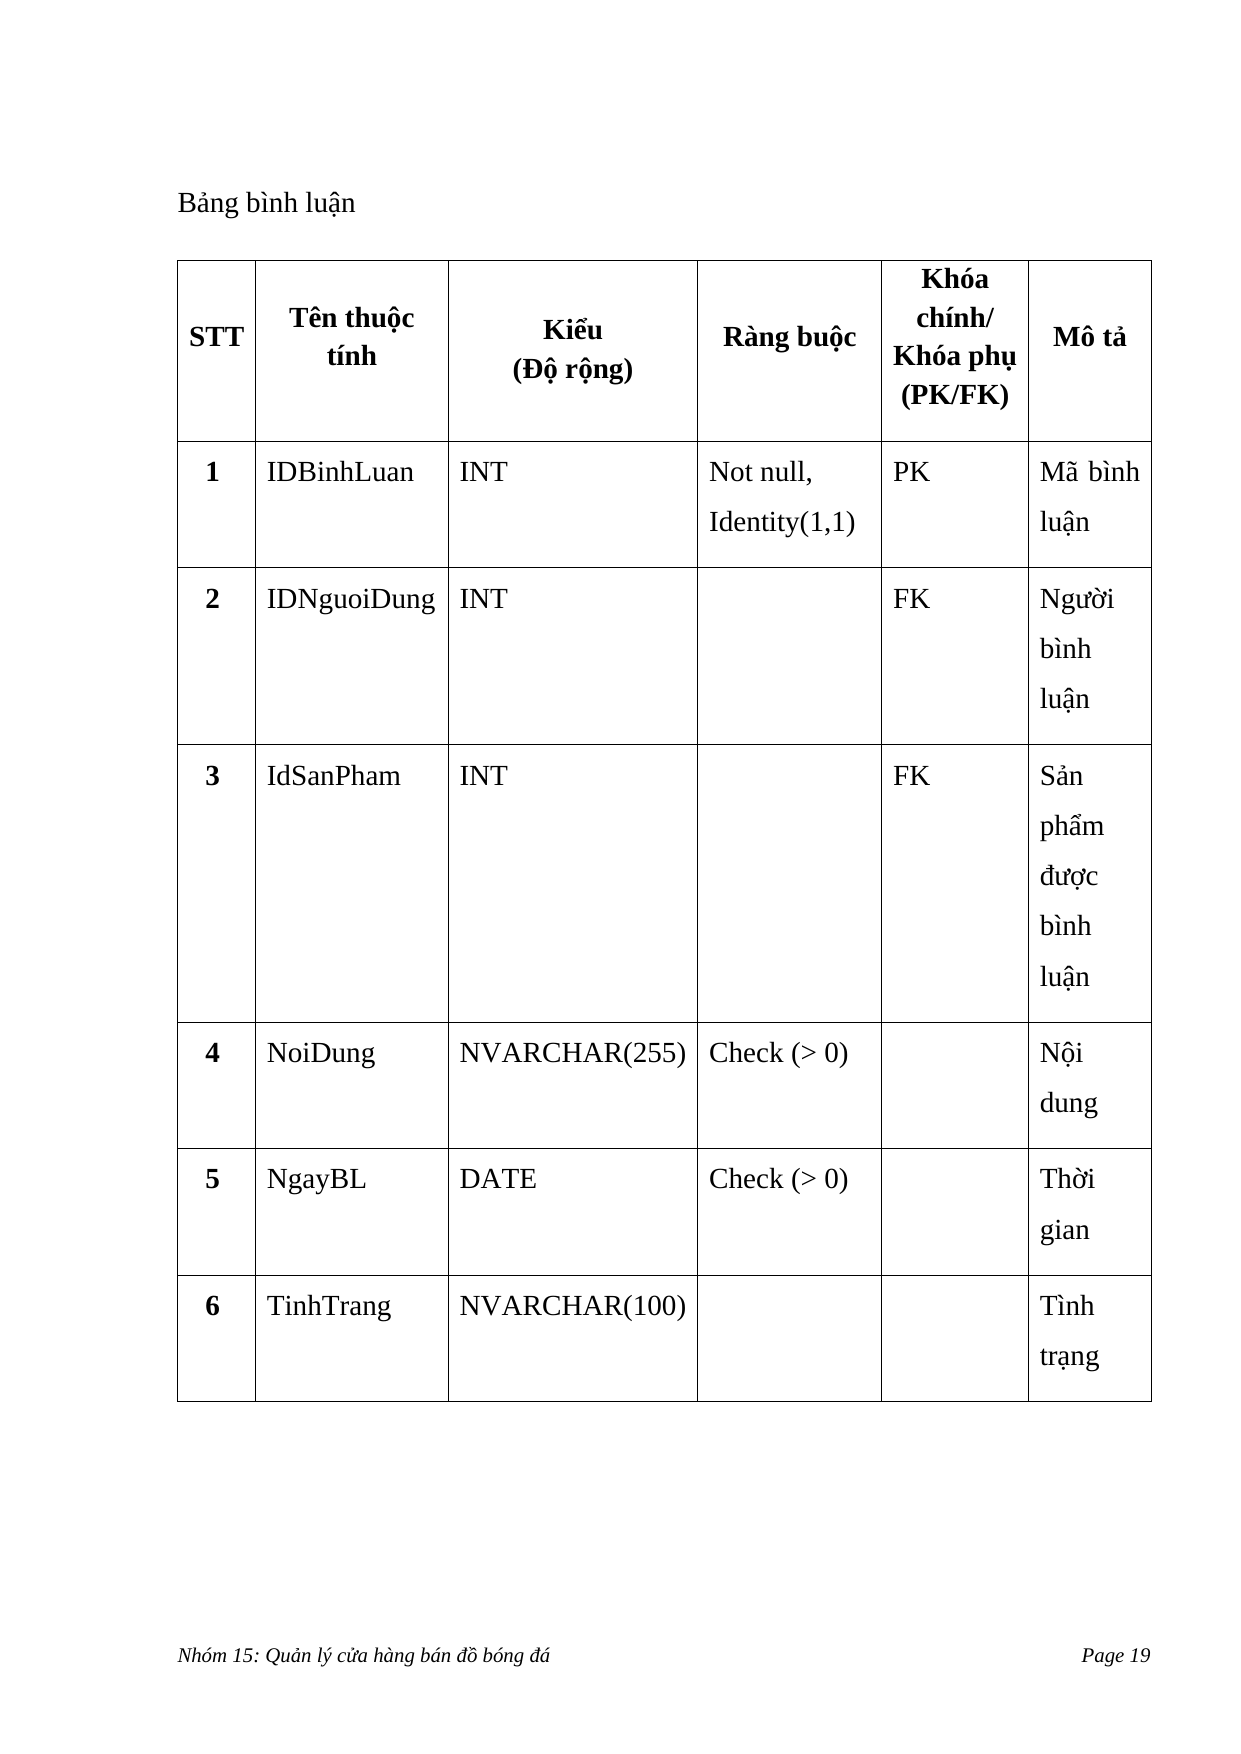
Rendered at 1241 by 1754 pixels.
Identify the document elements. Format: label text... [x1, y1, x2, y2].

table_header Ràng buộc [698, 261, 881, 441]
table_cell [882, 1149, 1028, 1275]
table_cell Not null, Identity(1,1) [698, 442, 881, 567]
table_cell Người bình luận [1029, 568, 1151, 744]
table_cell [698, 745, 881, 1022]
table_header Khóa chính/ Khóa phụ (PK/FK) [882, 261, 1028, 441]
table_cell IdSanPham [256, 745, 448, 1022]
table_cell NgayBL [256, 1149, 448, 1275]
table_header STT [178, 261, 255, 441]
table_cell NoiDung [256, 1023, 448, 1148]
table_cell IDNguoiDung [256, 568, 448, 744]
table_cell FK [882, 745, 1028, 1022]
table_cell [882, 1023, 1028, 1148]
table_cell NVARCHAR(255) [449, 1023, 697, 1148]
table_cell INT [449, 745, 697, 1022]
table_cell Nội dung [1029, 1023, 1151, 1148]
table_cell Mã bình luận [1029, 442, 1151, 567]
table_cell NVARCHAR(100) [449, 1276, 697, 1401]
table_cell Thời gian [1029, 1149, 1151, 1275]
table_cell [698, 1276, 881, 1401]
table_cell [178, 1023, 255, 1148]
table_cell [178, 1149, 255, 1275]
table_cell [882, 1276, 1028, 1401]
table_cell [178, 745, 255, 1022]
table_cell [178, 442, 255, 567]
table_cell FK [882, 568, 1028, 744]
table_cell Tình trạng [1029, 1276, 1151, 1401]
table_cell INT [449, 442, 697, 567]
table_cell Sản phẩm được bình luận [1029, 745, 1151, 1022]
table_cell TinhTrang [256, 1276, 448, 1401]
table_cell DATE [449, 1149, 697, 1275]
table_cell PK [882, 442, 1028, 567]
table_header Tên thuộc tính [256, 261, 448, 441]
table_cell Check (> 0) [698, 1023, 881, 1148]
table_cell INT [449, 568, 697, 744]
text Bảng bình luận [177, 185, 1152, 219]
table_cell Check (> 0) [698, 1149, 881, 1275]
table_cell IDBinhLuan [256, 442, 448, 567]
table_header Kiểu (Độ rộng) [449, 261, 697, 441]
table_cell [178, 568, 255, 744]
table_cell [178, 1276, 255, 1401]
table_cell [698, 568, 881, 744]
table_header Mô tả [1029, 261, 1151, 441]
